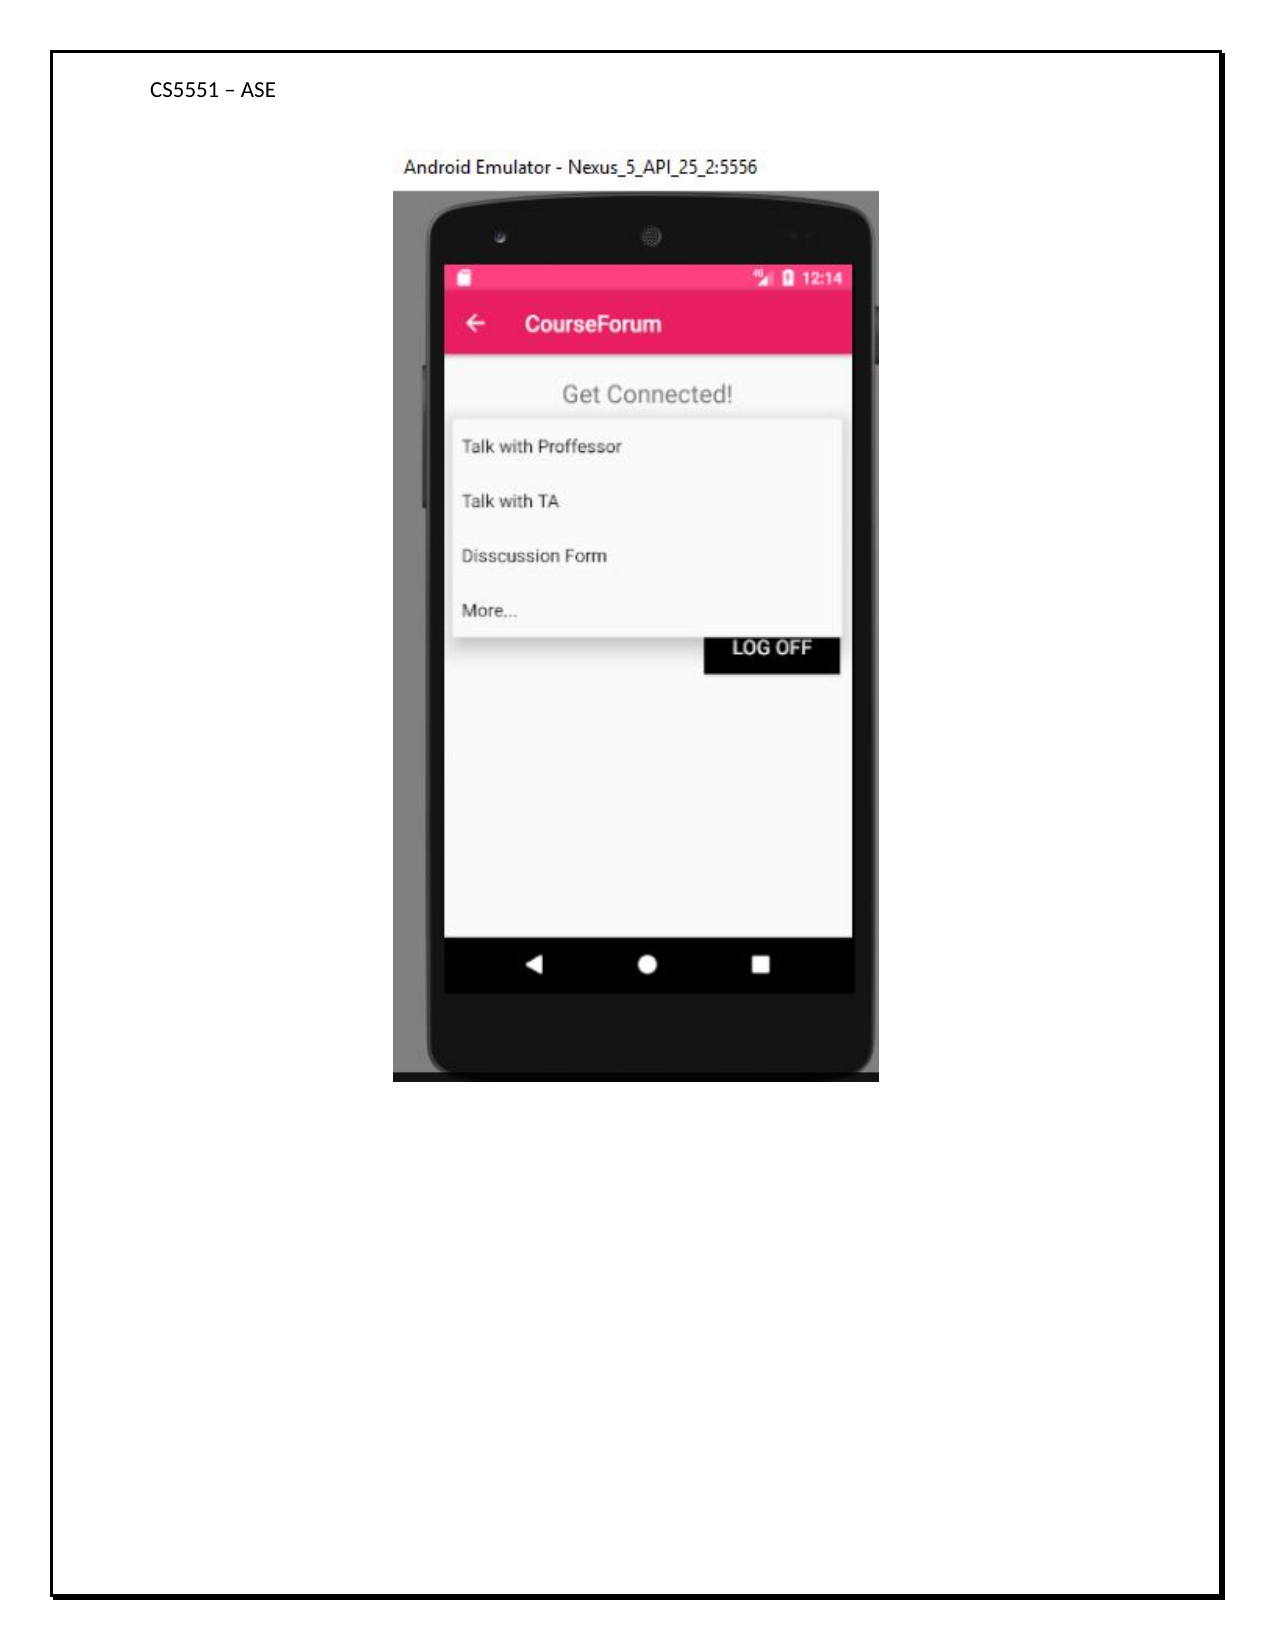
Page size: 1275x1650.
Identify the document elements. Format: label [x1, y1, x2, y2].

picture [393, 150, 879, 1082]
